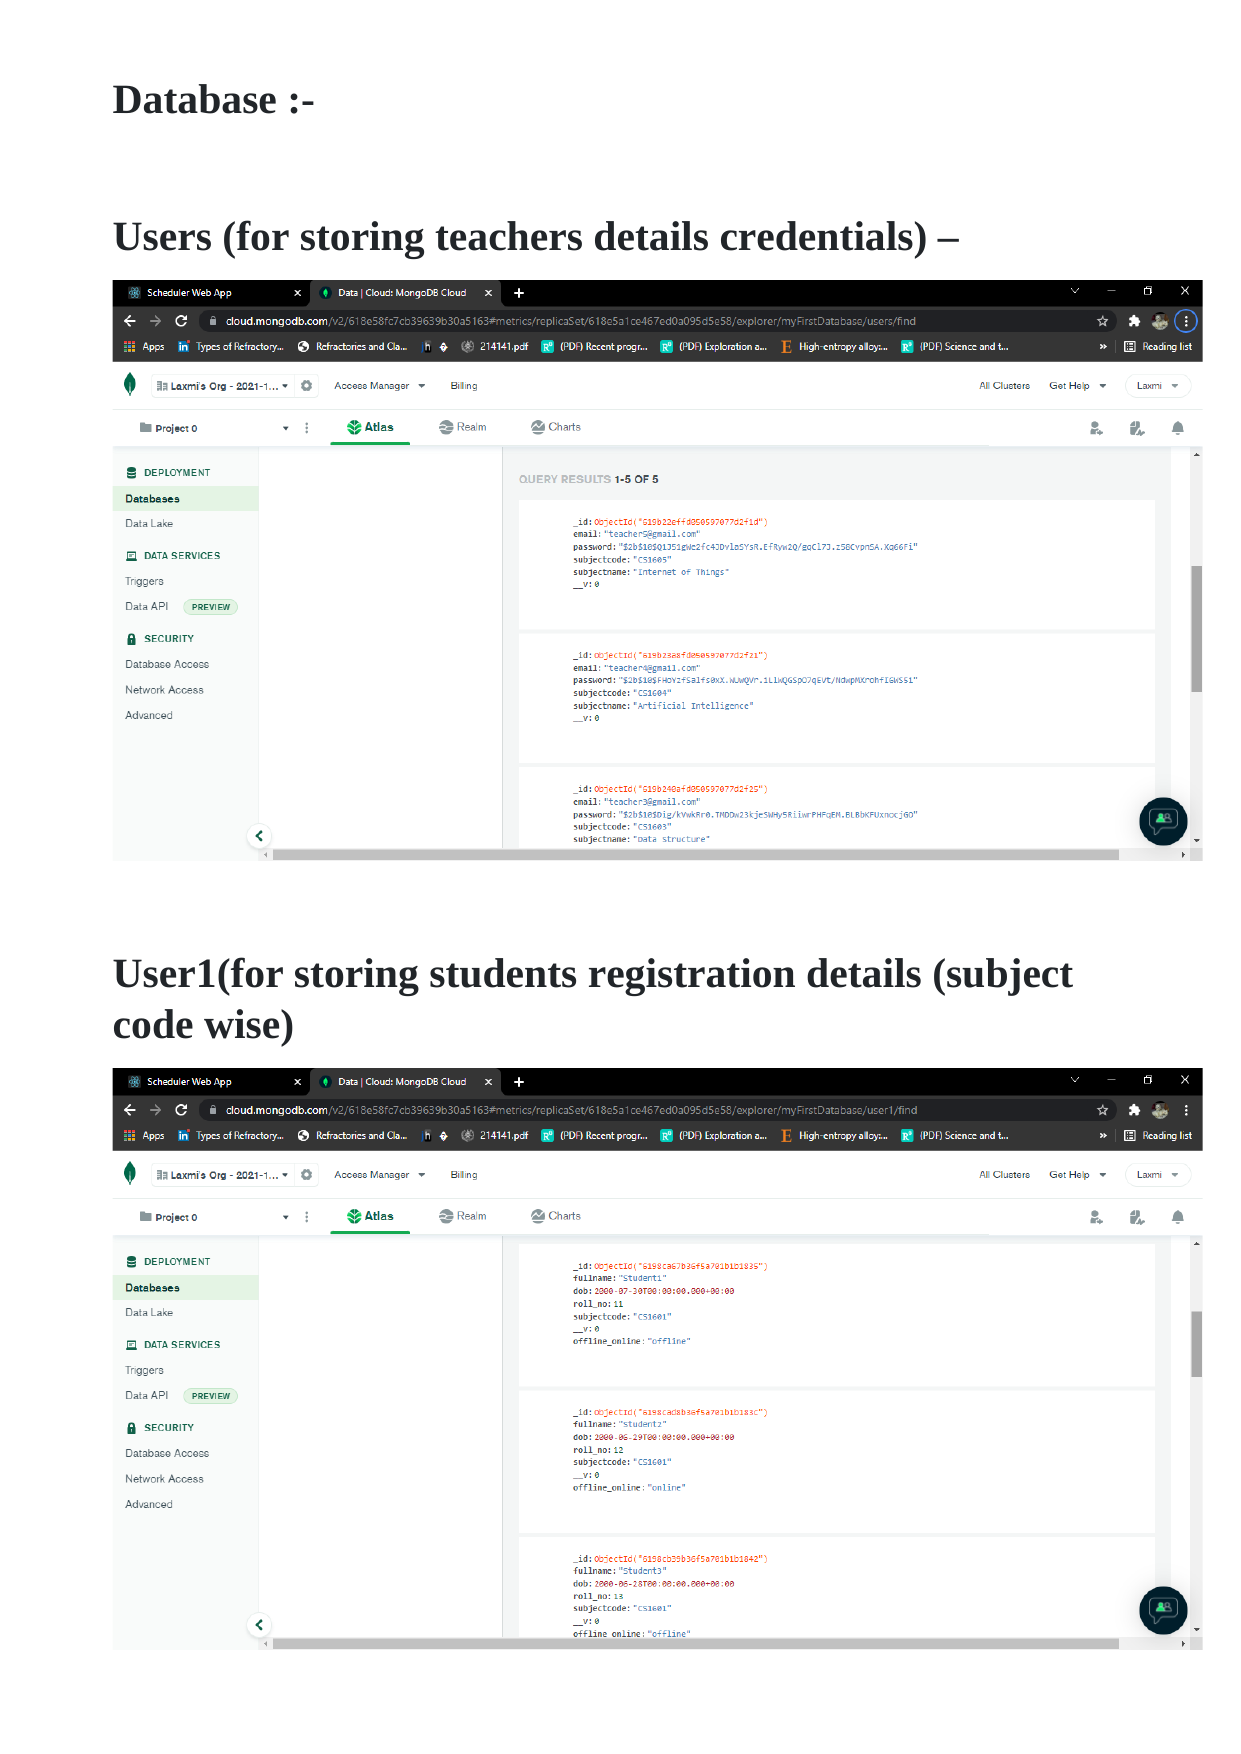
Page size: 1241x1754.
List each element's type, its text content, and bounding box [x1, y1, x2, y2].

picture [112, 280, 1203, 861]
text Users (for storing teachers details credentials) – [112, 212, 1165, 259]
text Database :- [112, 75, 1165, 123]
text User1(for storing students registration details (subject code wise) [112, 948, 1165, 1048]
picture [112, 1068, 1203, 1650]
